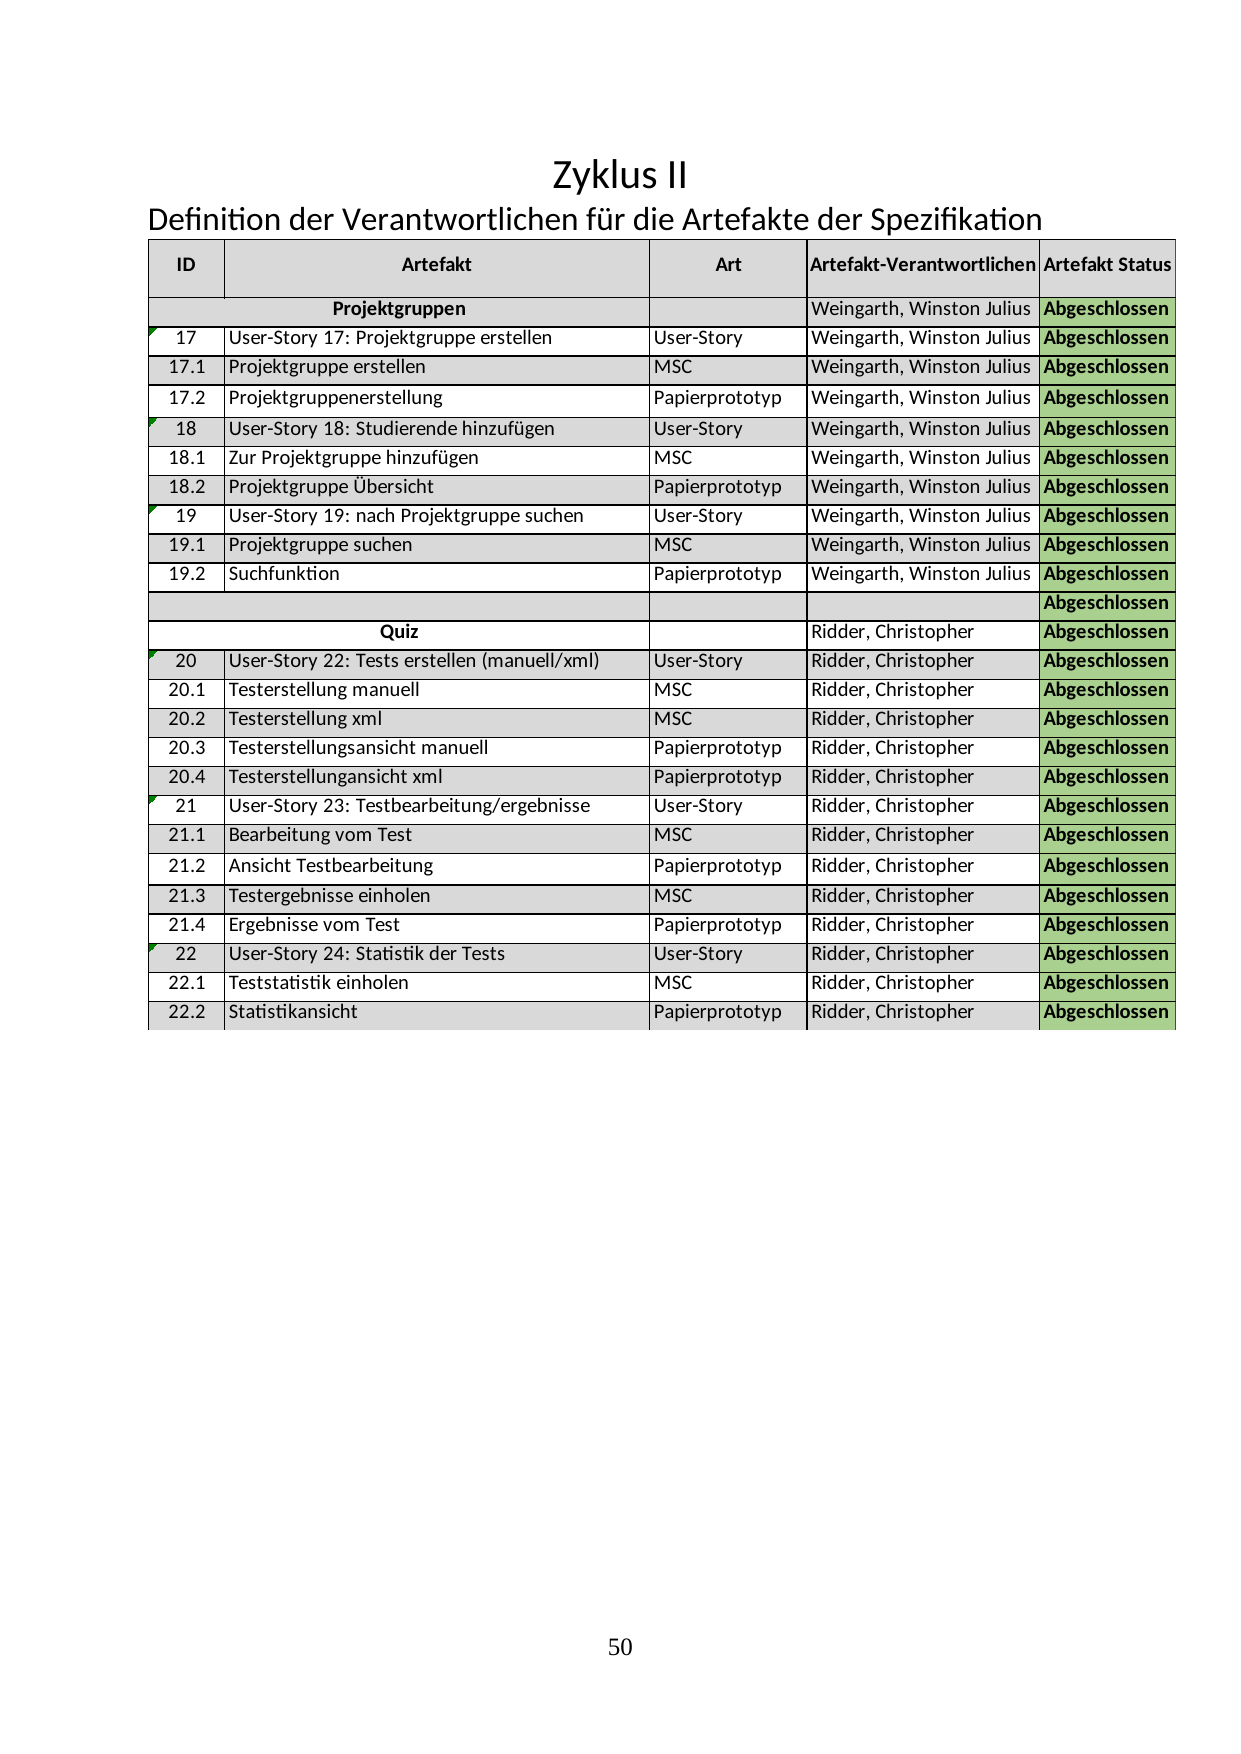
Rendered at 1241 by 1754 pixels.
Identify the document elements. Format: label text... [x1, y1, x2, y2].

subtitle Zyklus II [148, 148, 1093, 198]
subtitle Definition der Verantwortlichen für die Artefakte der Spezifikation [148, 198, 1093, 239]
